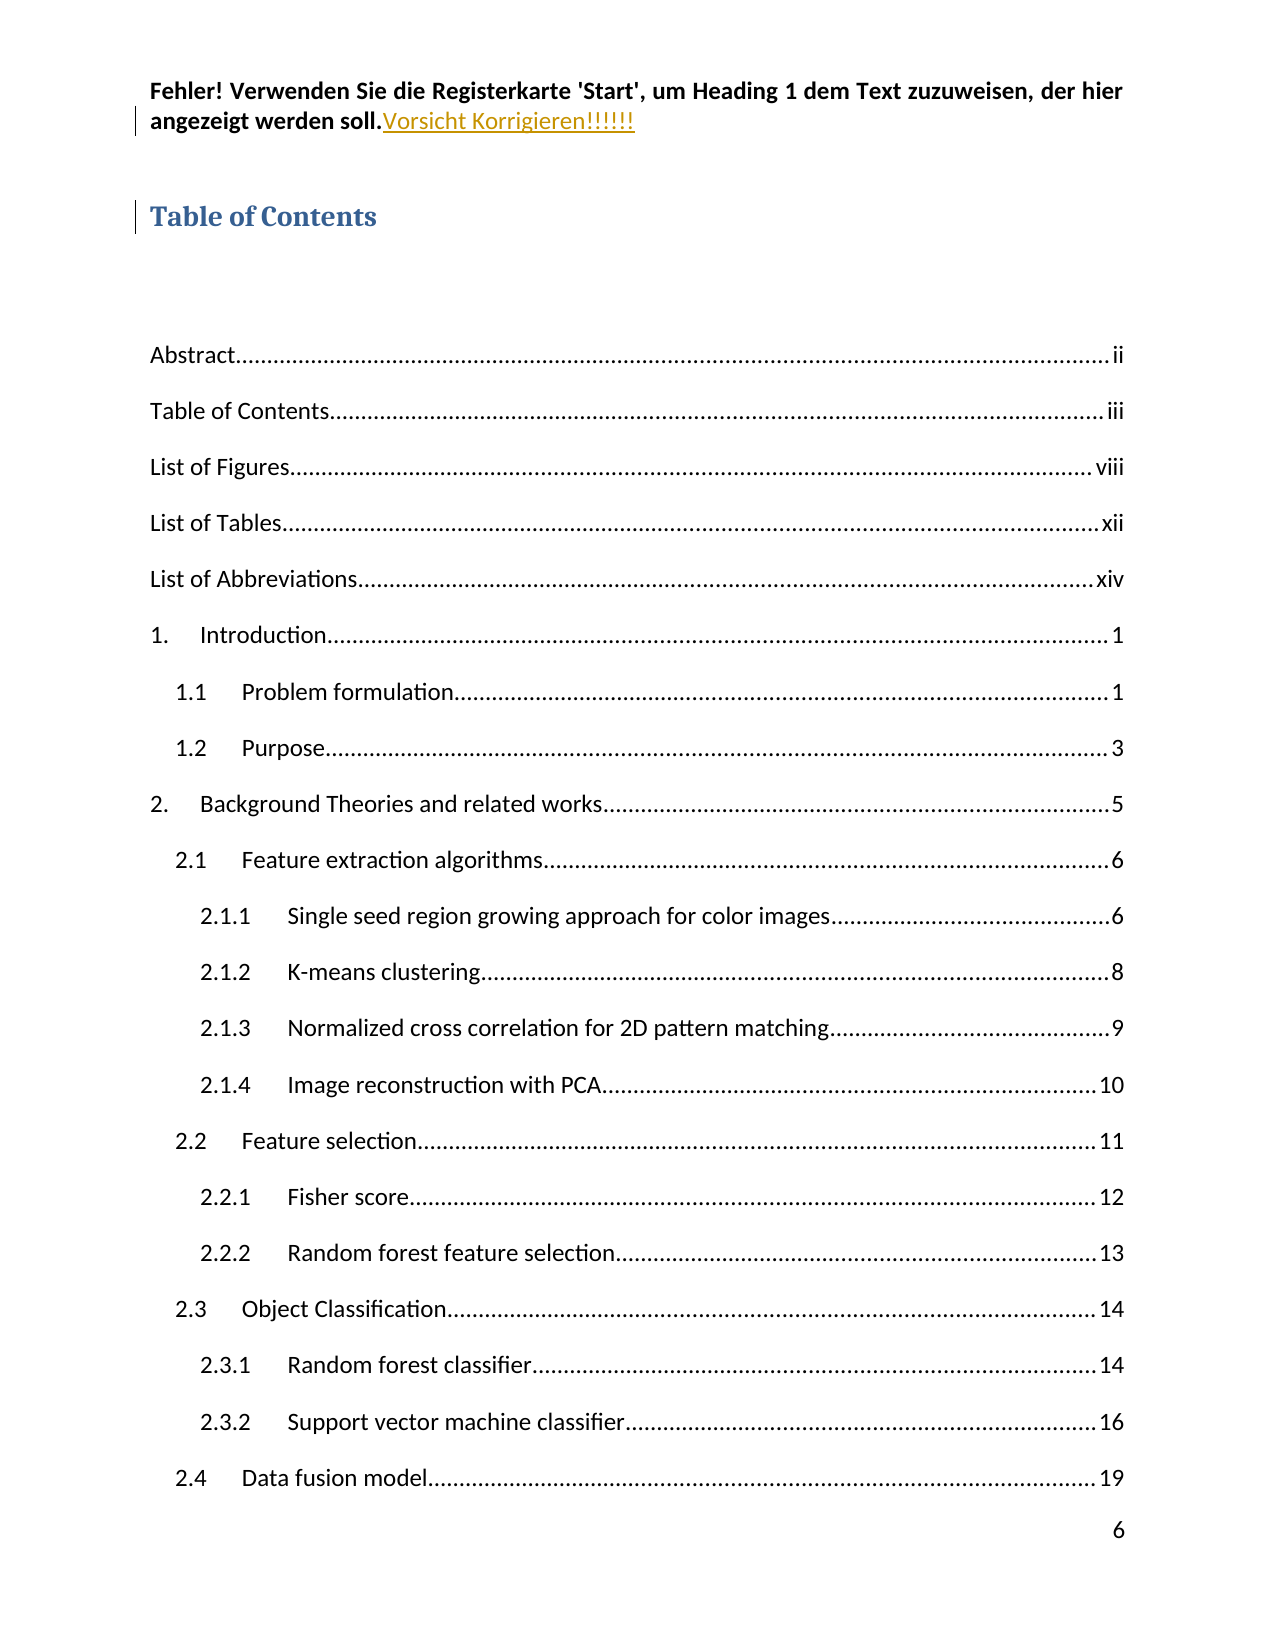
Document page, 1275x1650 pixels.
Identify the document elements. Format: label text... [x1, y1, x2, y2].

subtitle Table of Contents [150, 200, 1125, 233]
